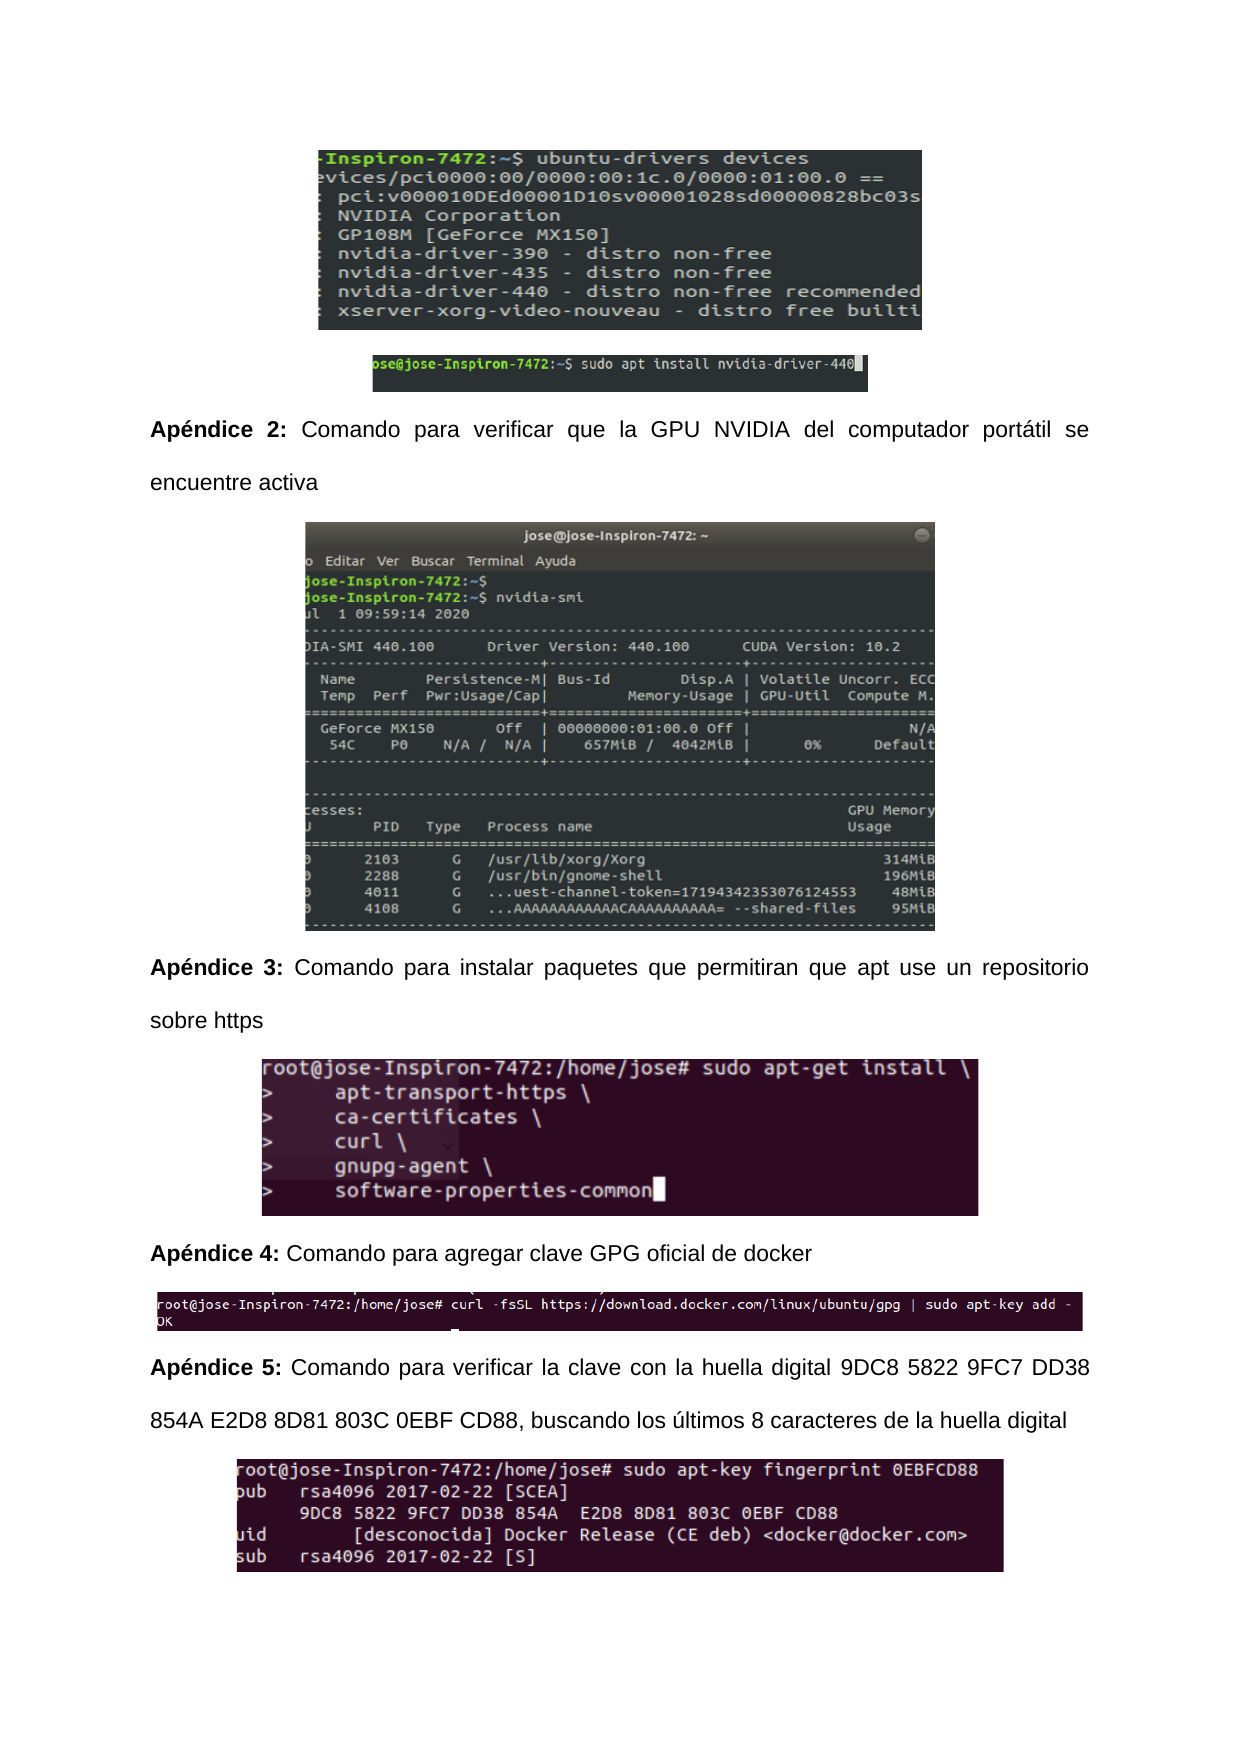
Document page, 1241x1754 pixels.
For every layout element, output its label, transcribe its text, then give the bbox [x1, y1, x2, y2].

text Apéndice 2: Comando para verificar que la GPU NVIDIA del computador portátil se encuentre activa [150, 416, 1090, 495]
picture [261, 1059, 979, 1216]
text Apéndice 5: Comando para verificar la clave con la huella digital 9DC8 5822 9FC7 DD38 854A E2D8 8D81 803C 0EBF CD88, buscando los últimos 8 caracteres de la huella digital [150, 1354, 1090, 1433]
picture [157, 1292, 1083, 1331]
picture [236, 1459, 1004, 1572]
picture [318, 150, 922, 330]
picture [305, 521, 935, 931]
text Apéndice 3: Comando para instalar paquetes que permitiran que apt use un repositorio sobre https [150, 954, 1090, 1033]
text Apéndice 4: Comando para agregar clave GPG oficial de docker [150, 1240, 1090, 1266]
picture [372, 353, 868, 392]
